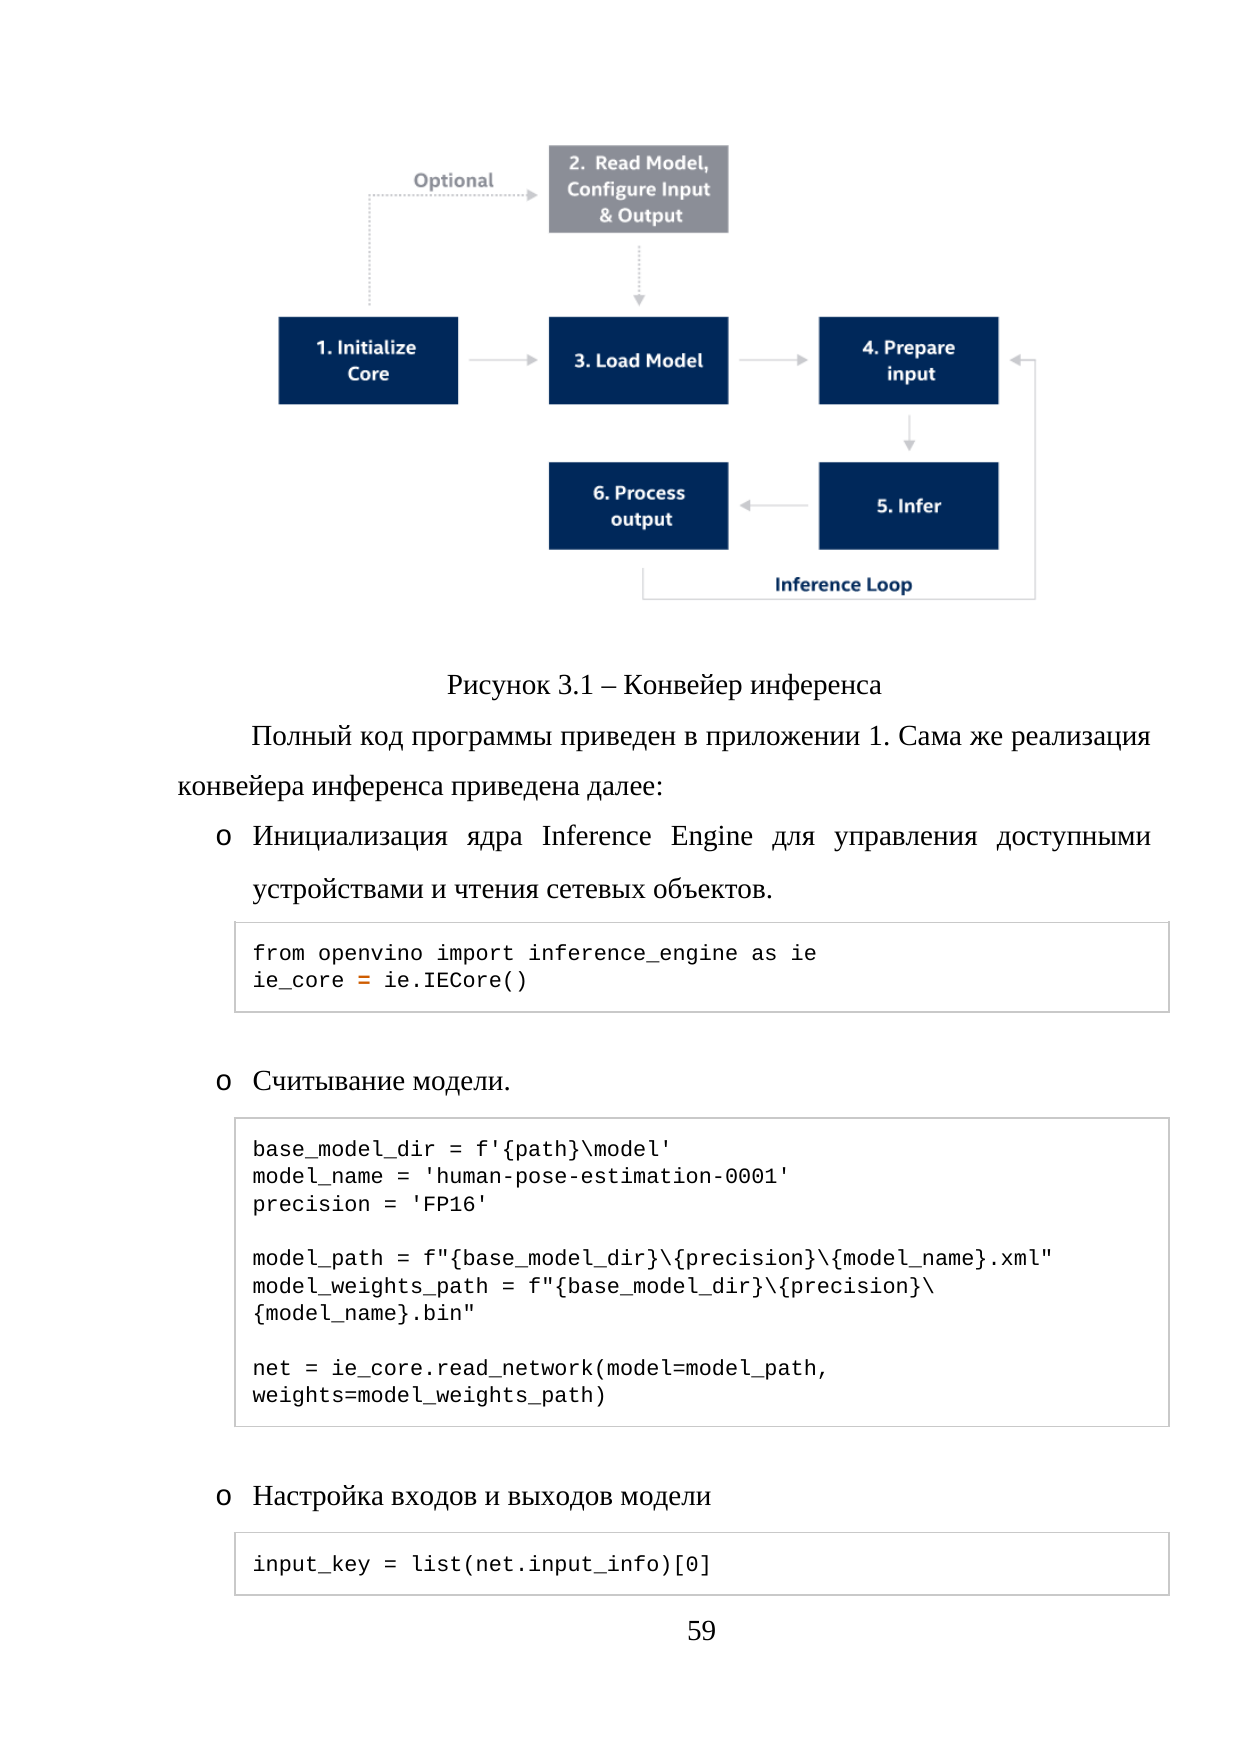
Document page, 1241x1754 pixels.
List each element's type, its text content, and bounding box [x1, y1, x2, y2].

list model_name = 'human-pose-estimation-0001' [236, 1144, 1168, 1172]
list precision = 'FP16' [236, 1172, 1168, 1217]
list ie_core = ie.IECore() [236, 949, 1168, 1011]
list net = ie_core.read_network(model=model_path, weights=model_weights_path) [236, 1336, 1168, 1426]
list input_key = list(net.input_info)[0] [236, 1533, 1168, 1594]
list model_path = f"{base_model_dir}\{precision}\{model_name}.xml" [236, 1227, 1168, 1254]
list Инициализация ядра Inference Engine для управления доступными устройствами и чтения сетевых объектов. [215, 818, 1152, 905]
picture [249, 118, 1080, 651]
list model_weights_path = f"{base_model_dir}\{precision}\{model_name}.bin" [236, 1254, 1168, 1327]
text Полный код программы приведен в приложении 1. Сама же реализация конвейера инференса приведена далее: [177, 718, 1152, 802]
list Настройка входов и выходов модели [215, 1478, 1152, 1514]
text Рисунок 3.1 – Конвейер инференса [177, 667, 1152, 701]
list Считывание модели. [215, 1063, 1152, 1099]
list base_model_dir = f'{path}\model' [236, 1119, 1168, 1144]
list from openvino import inference_engine as ie [236, 923, 1168, 949]
